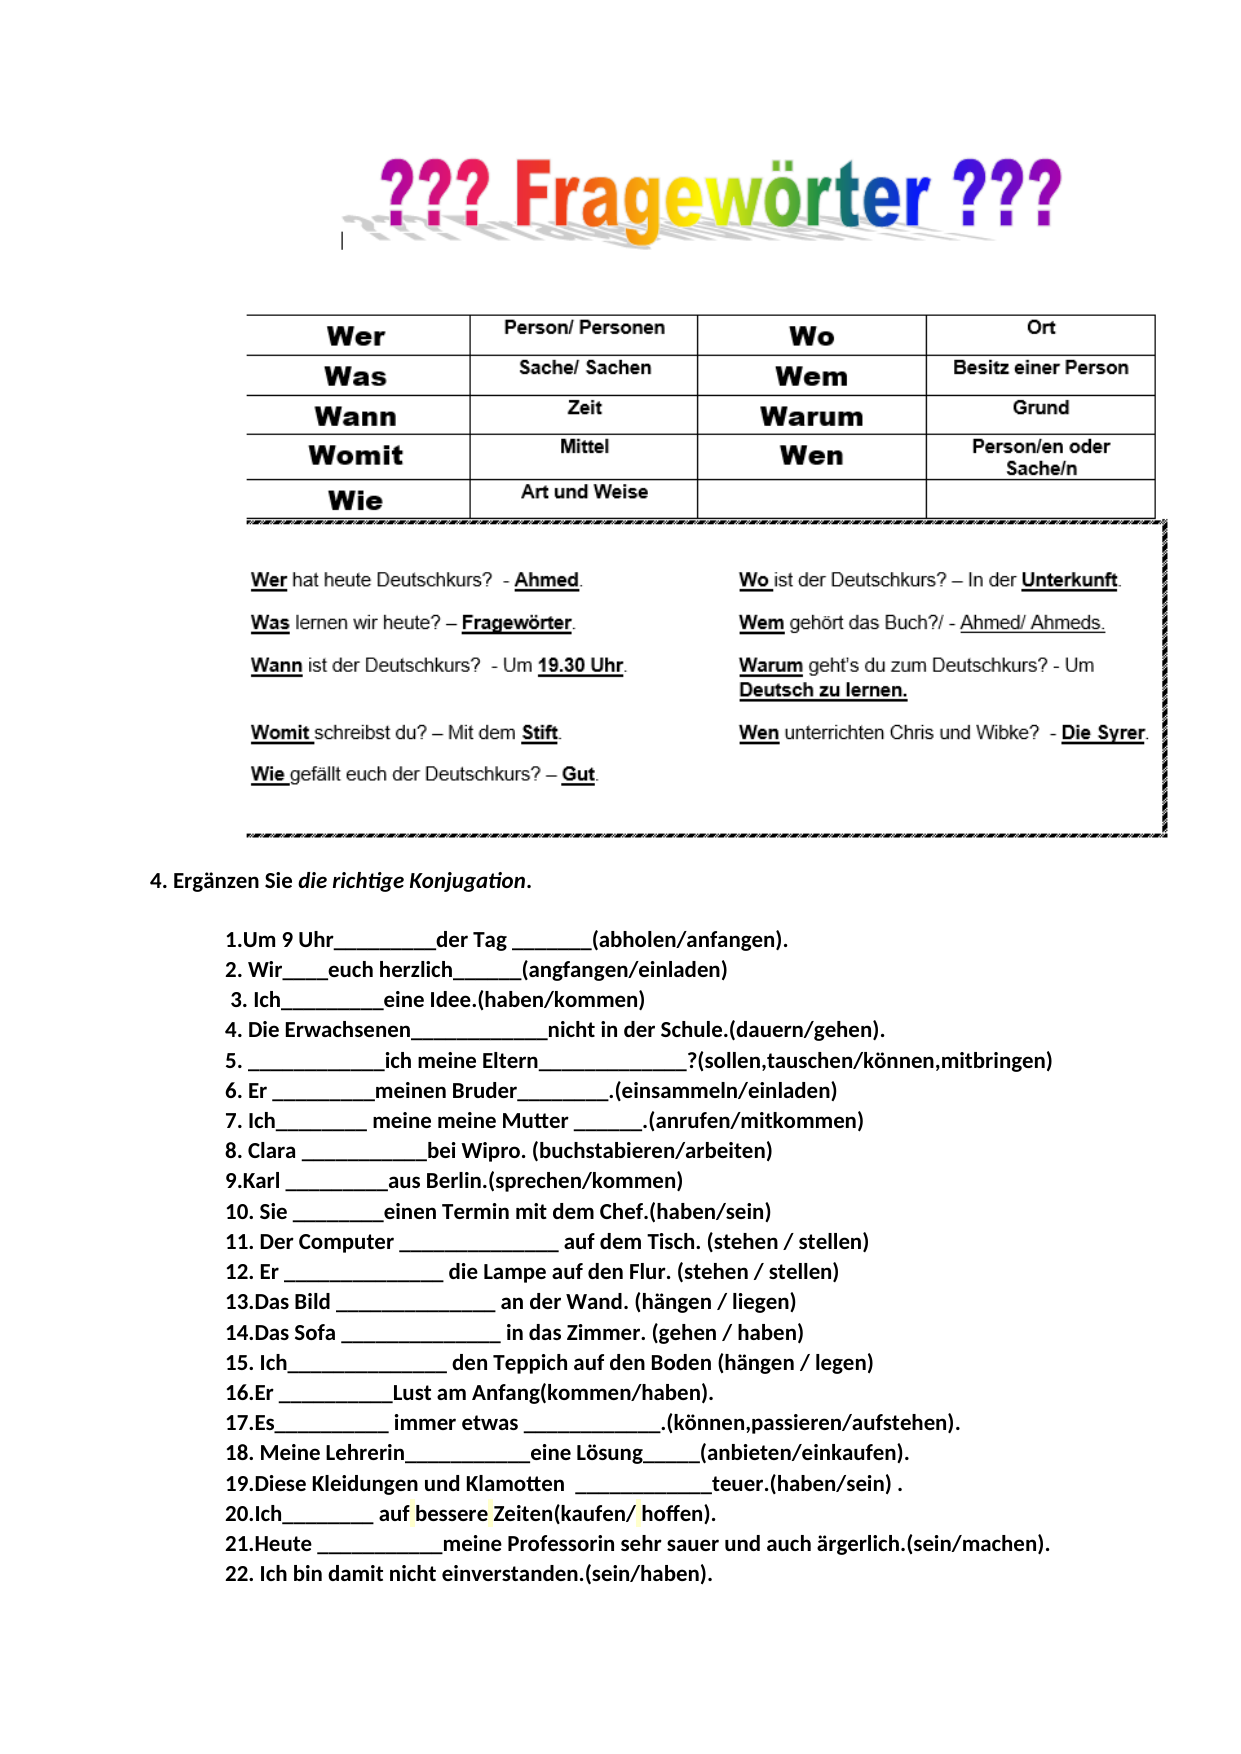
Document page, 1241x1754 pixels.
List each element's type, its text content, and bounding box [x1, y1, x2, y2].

list 1.Um 9 Uhr_________der Tag _______(abholen/anfangen). [225, 925, 1090, 953]
list 16.Er __________Lust am Anfang(kommen/haben). [225, 1378, 1090, 1406]
picture [246, 150, 1187, 848]
list 5. ____________ich meine Eltern_____________?(sollen,tauschen/können,mitbringen) [225, 1046, 1090, 1074]
list 3. Ich_________eine Idee.(haben/kommen) [225, 985, 1090, 1013]
list 18. Meine Lehrerin___________eine Lösung_____(anbieten/einkaufen). [225, 1438, 1090, 1466]
list 17.Es__________ immer etwas ____________.(können,passieren/aufstehen). [225, 1408, 1090, 1436]
list 6. Er _________meinen Bruder________.(einsammeln/einladen) [225, 1076, 1090, 1104]
list 7. Ich________ meine meine Mutter ______.(anrufen/mitkommen) [225, 1106, 1090, 1134]
list 20.Ich________ auf bessere Zeiten(kaufen/ hoffen). [225, 1499, 410, 1527]
text 4. Ergänzen Sie die richtige Konjugation. [150, 866, 1090, 894]
list 12. Er ______________ die Lampe auf den Flur. (stehen / stellen) [225, 1257, 1090, 1285]
list 11. Der Computer ______________ auf dem Tisch. (stehen / stellen) [225, 1227, 1090, 1255]
list 4. Die Erwachsenen____________nicht in der Schule.(dauern/gehen). [225, 1016, 1090, 1043]
list 20.Ich________ auf bessere Zeiten(kaufen/ hoffen). [641, 1499, 1090, 1527]
list 15. Ich______________ den Teppich auf den Boden (hängen / legen) [225, 1348, 1090, 1376]
list 20.Ich________ auf bessere Zeiten(kaufen/ hoffen). [493, 1499, 636, 1527]
list 19.Diese Kleidungen und Klamotten ____________teuer.(haben/sein) . [225, 1469, 1090, 1497]
list 2. Wir____euch herzlich______(angfangen/einladen) [225, 955, 1090, 983]
list 22. Ich bin damit nicht einverstanden.(sein/haben). [225, 1559, 1090, 1587]
list 14.Das Sofa ______________ in das Zimmer. (gehen / haben) [225, 1318, 1090, 1346]
list 9.Karl _________aus Berlin.(sprechen/kommen) [225, 1167, 1090, 1194]
list 8. Clara ___________bei Wipro. (buchstabieren/arbeiten) [225, 1136, 1090, 1164]
list 13.Das Bild ______________ an der Wand. (hängen / liegen) [225, 1287, 1090, 1315]
list 21.Heute ___________meine Professorin sehr sauer und auch ärgerlich.(sein/machen). [225, 1529, 1090, 1557]
list 10. Sie ________einen Termin mit dem Chef.(haben/sein) [225, 1197, 1090, 1225]
